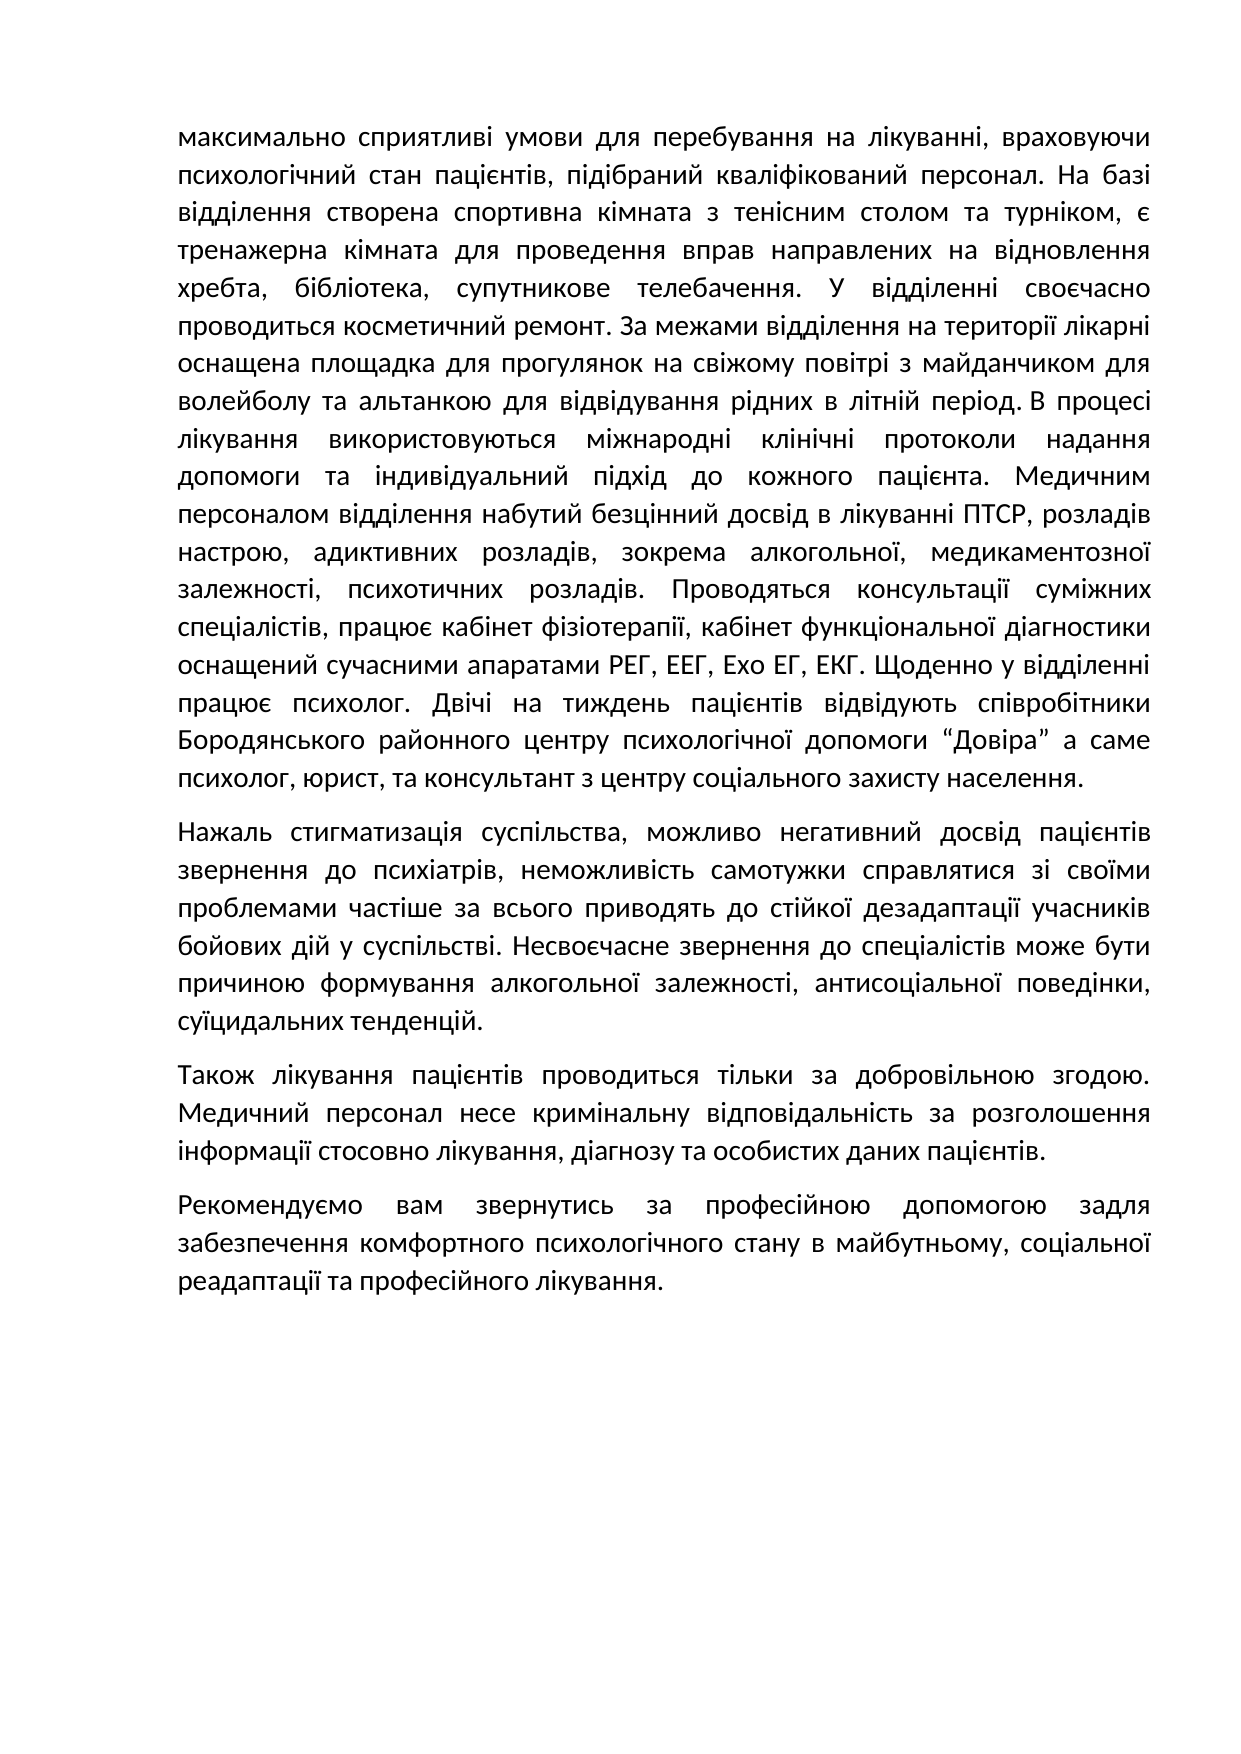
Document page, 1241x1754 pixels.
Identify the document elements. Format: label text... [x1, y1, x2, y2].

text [177, 118, 1152, 795]
text Також лікування пацієнтів проводиться тільки за добровільною згодою. Медичний персонал несе кримінальну відповідальність за розголошення інформації стосовно лікування, діагнозу та особистих даних пацієнтів. [177, 1056, 1152, 1167]
text Рекомендуємо вам звернутись за професійною допомогою задля забезпечення комфортного психологічного стану в майбутньому, соціальної реадаптації та професійного лікування. [177, 1186, 1152, 1297]
text Нажаль стигматизація суспільства, можливо негативний досвід пацієнтів звернення до психіатрів, неможливість самотужки справлятися зі своїми проблемами частіше за всього приводять до стійкої дезадаптації учасників бойових дій у суспільстві. Несвоєчасне звернення до спеціалістів може бути причиною формування алкогольної залежності, антисоціальної поведінки, суїцидальних тенденцій. [177, 813, 1152, 1038]
